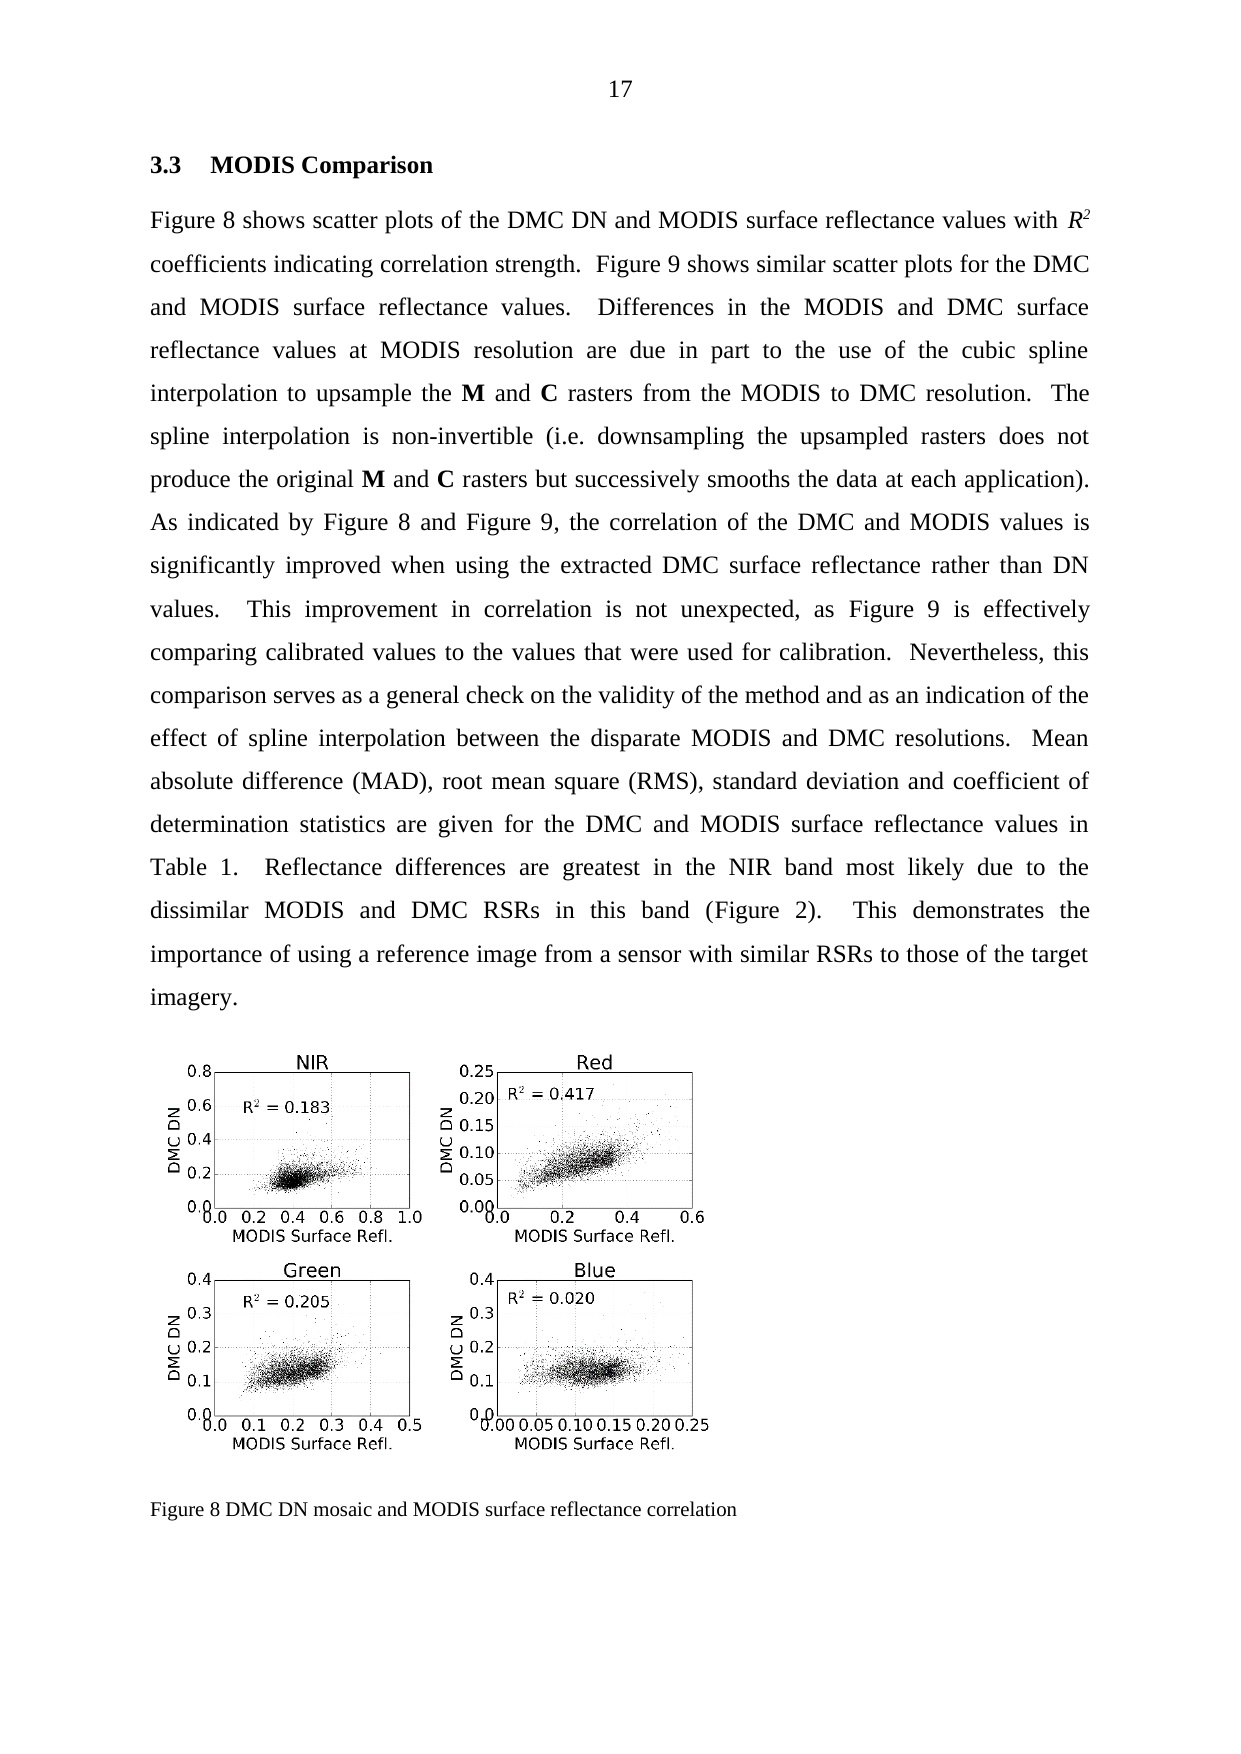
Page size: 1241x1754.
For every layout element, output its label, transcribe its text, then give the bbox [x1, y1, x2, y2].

subtitle MODIS Comparison [150, 150, 1090, 179]
text Figure 8 shows scatter plots of the DMC DN and MODIS surface reflectance values with R2 coefficients indicating correlation strength. Figure 9 shows similar scatter plots for the DMC and MODIS surface reflectance values. Differences in the MODIS and DMC surface reflectance values at MODIS resolution are due in part to the use of the cubic spline interpolation to upsample the M and C rasters from the MODIS to DMC resolution. The spline interpolation is non-invertible (i.e. downsampling the upsampled rasters does not produce the original M and C rasters but successively smooths the data at each application). As indicated by Figure 8 and Figure 9, the correlation of the DMC and MODIS values is significantly improved when using the extracted DMC surface reflectance rather than DN values. This improvement in correlation is not unexpected, as Figure 9 is effectively comparing calibrated values to the values that were used for calibration. Nevertheless, this comparison serves as a general check on the validity of the method and as an indication of the effect of spline interpolation between the disparate MODIS and DMC resolutions. Mean absolute difference (MAD), root mean square (RMS), standard deviation and coefficient of determination statistics are given for the DMC and MODIS surface reflectance values in Table 1. Reflectance differences are greatest in the NIR band most likely due to the dissimilar MODIS and DMC RSRs in this band (Figure 2). This demonstrates the importance of using a reference image from a sensor with similar RSRs to those of the target imagery. [150, 206, 1090, 1011]
text Figure 8 DMC DN mosaic and MODIS surface reflectance correlation [150, 1497, 1090, 1521]
picture [150, 1037, 727, 1470]
